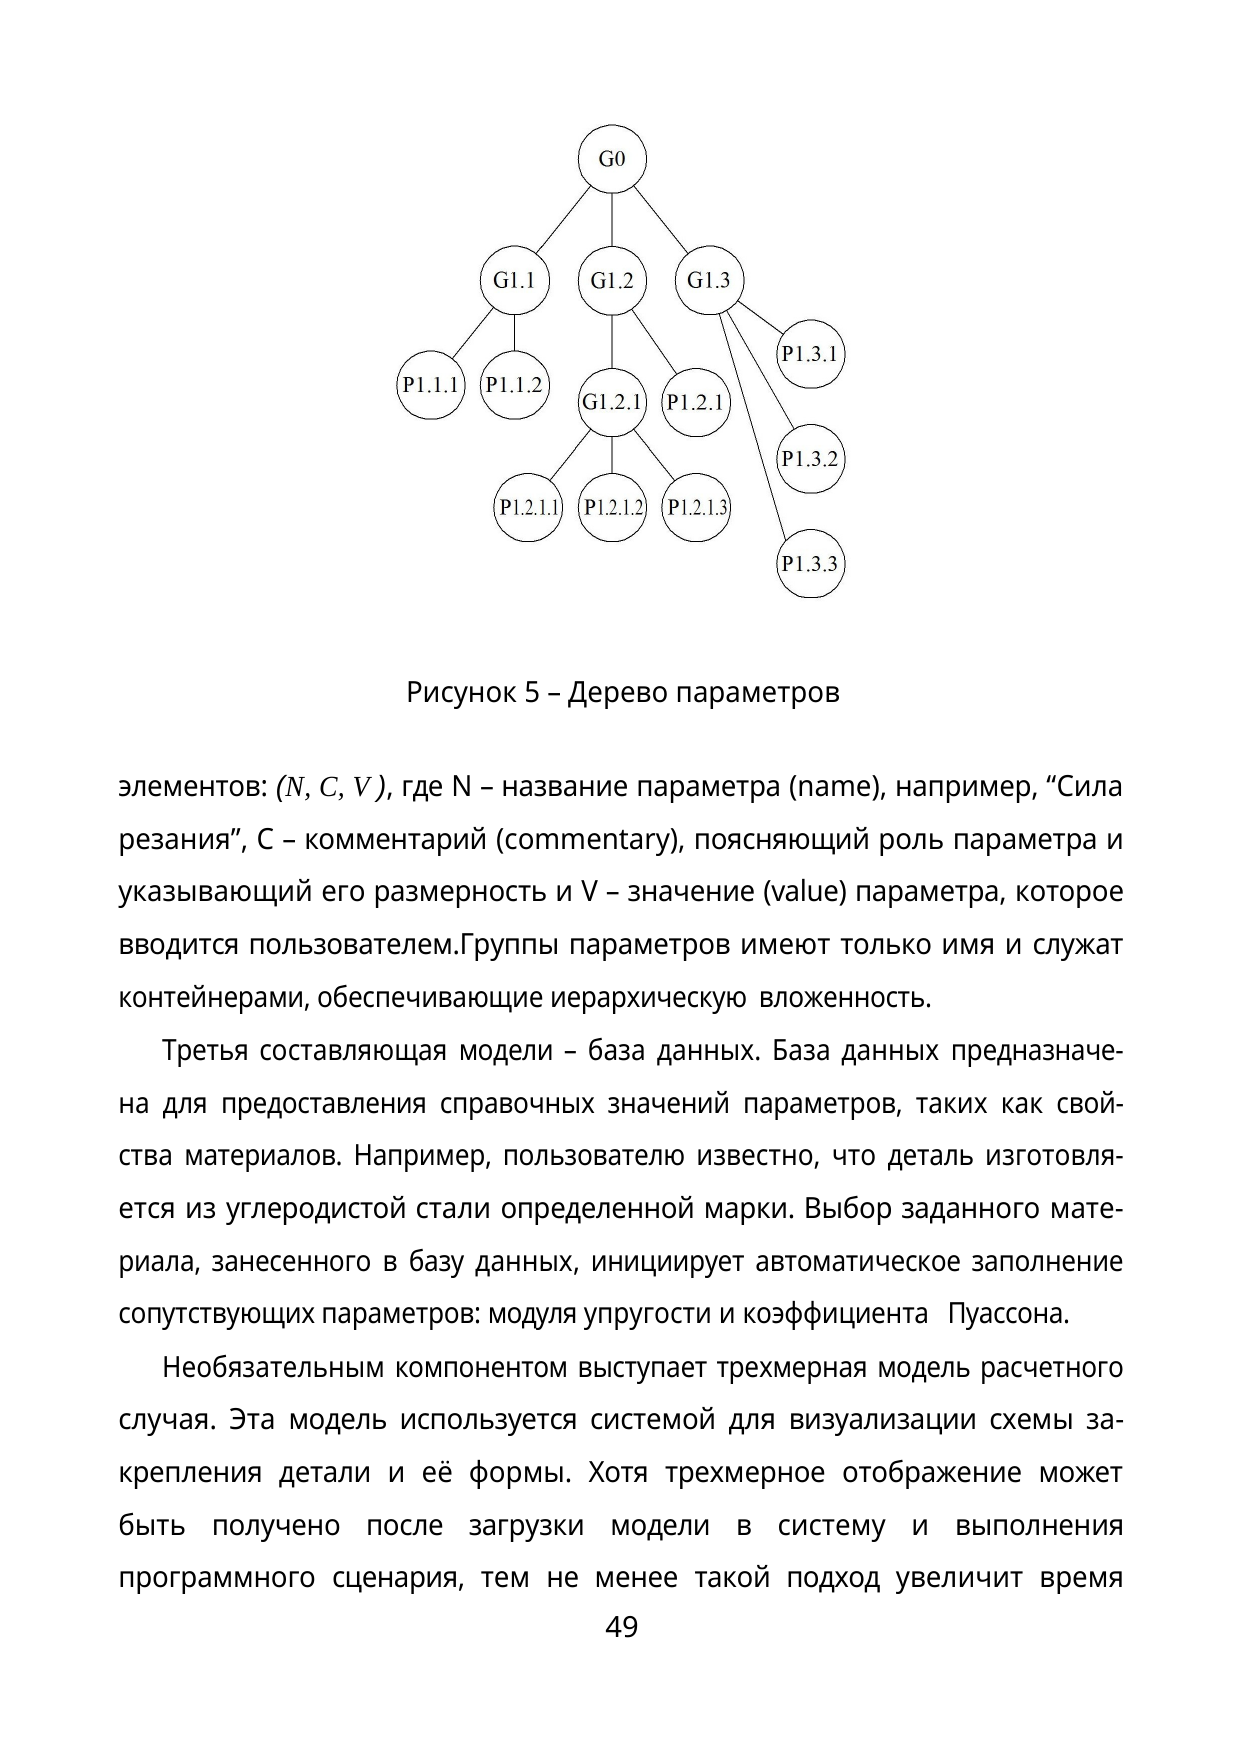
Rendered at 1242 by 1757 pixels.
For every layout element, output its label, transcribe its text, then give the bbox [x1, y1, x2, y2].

picture [381, 116, 860, 614]
text Третья составляющая модели – база данных. База данных предназначе- на для предоставления справочных значений параметров, таких как свой- ства материалов. Например, пользователю известно, что деталь изготовля- ется из углеродистой стали определенной марки. Выбор заданного мате- риала, занесенного в базу данных, инициирует автоматическое заполнение сопутствующих параметров: модуля упругости и коэффициента Пуассона. [118, 1029, 1124, 1332]
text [118, 1346, 1124, 1596]
text элементов: (N, C, V ), где N – название параметра (name), например, “Сила резания”, С – комментарий (commentary), поясняющий роль параметра и указывающий его размерность и V – значение (value) параметра, которое вводится пользователем.Группы параметров имеют только имя и служат контейнерами, обеспечивающие иерархическую вложенность. [118, 765, 1124, 1016]
text Рисунок 5 – Дерево параметров [406, 671, 1135, 711]
